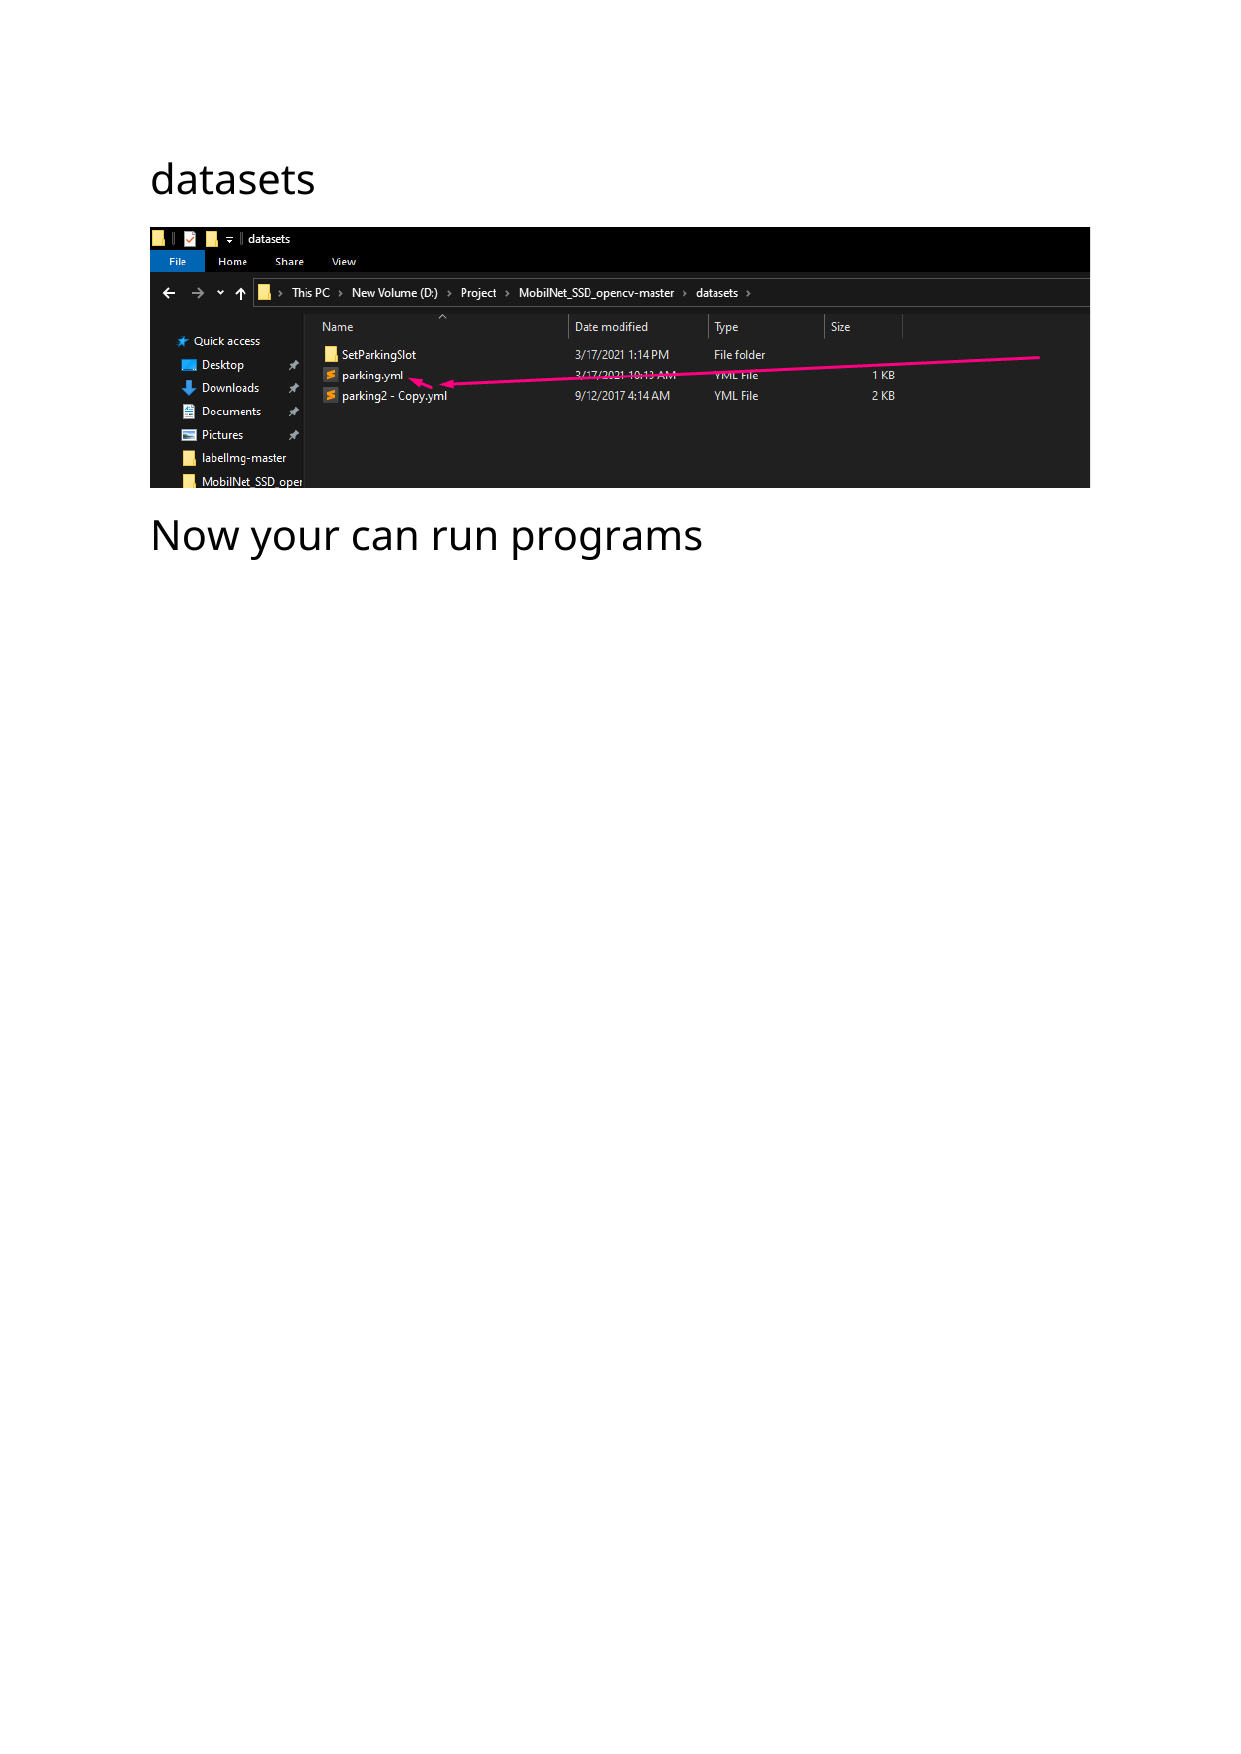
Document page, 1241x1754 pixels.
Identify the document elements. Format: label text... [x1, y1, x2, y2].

picture [150, 227, 1091, 488]
text Now your can run programs [150, 506, 1090, 563]
text datasets [150, 150, 1090, 207]
